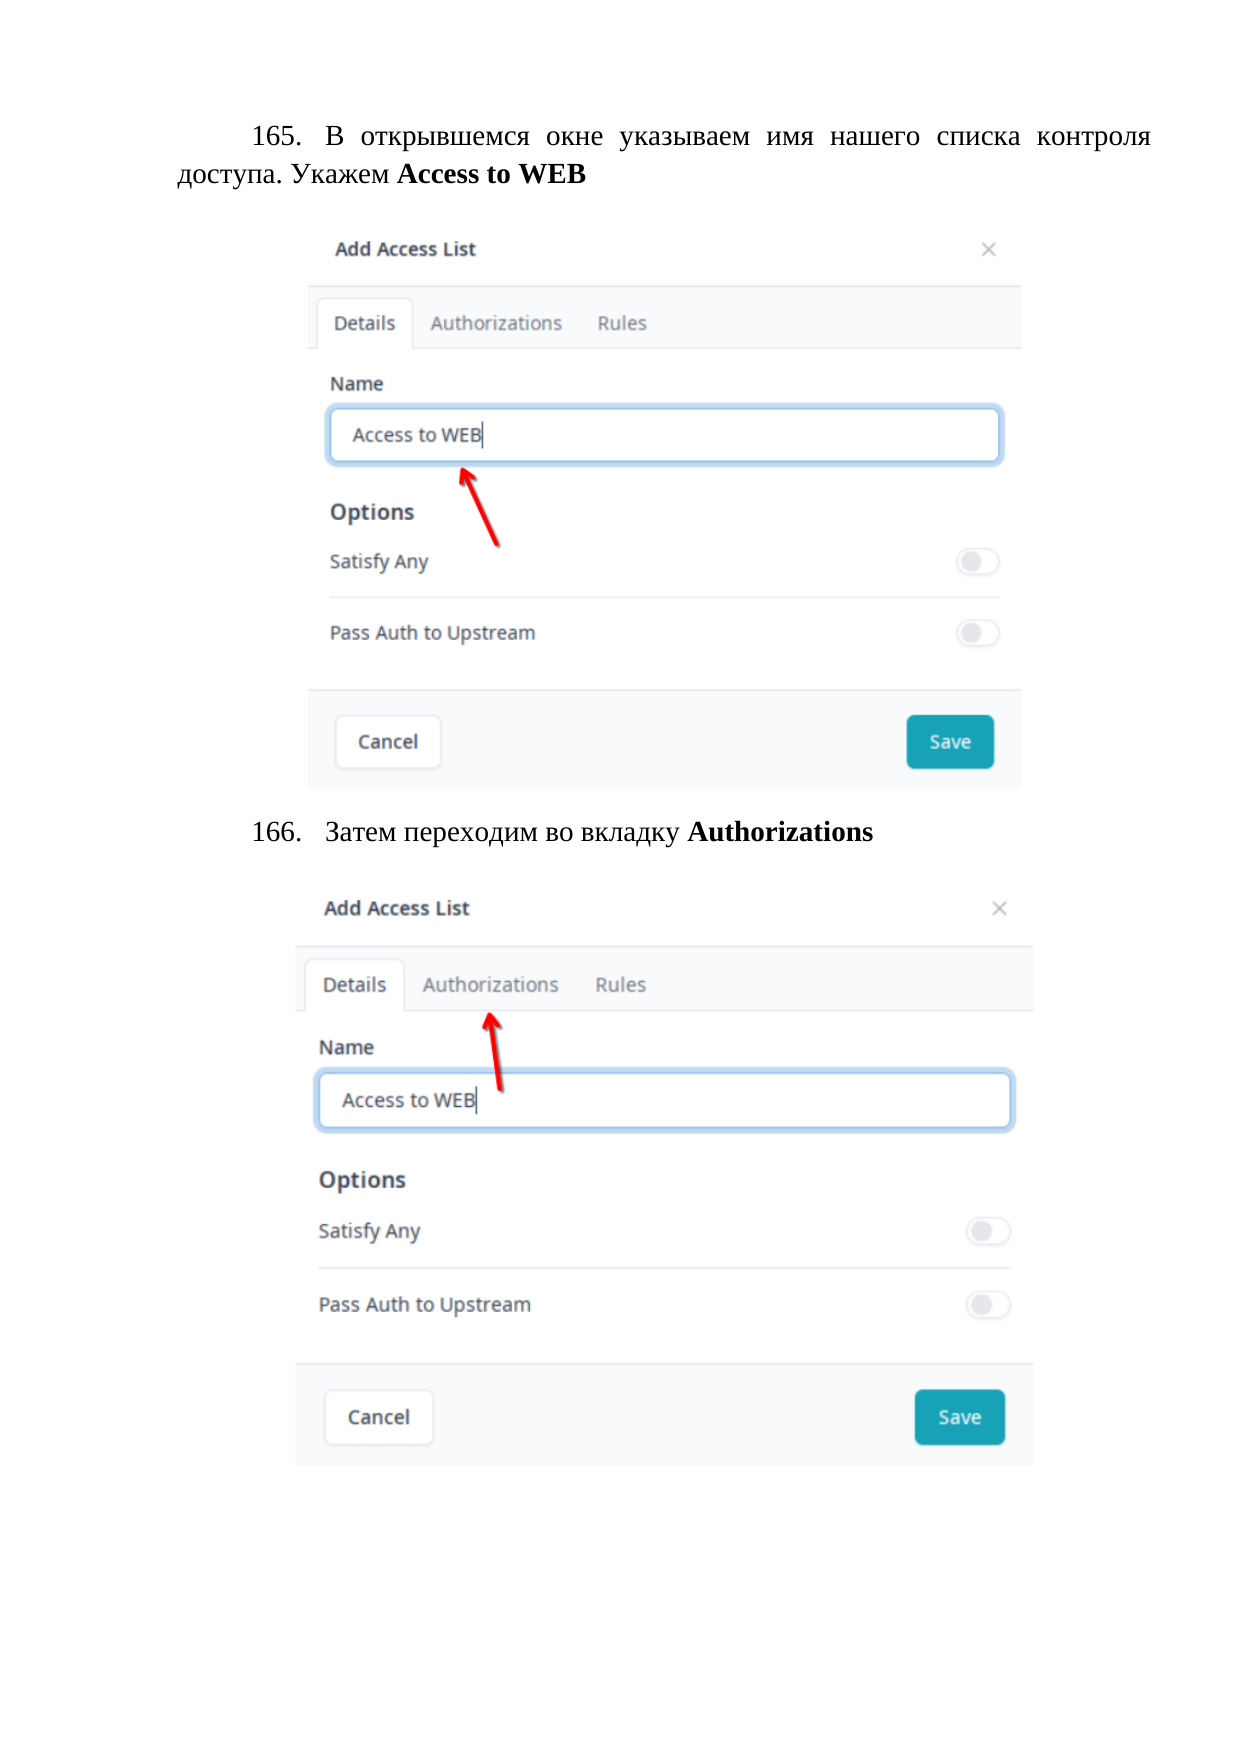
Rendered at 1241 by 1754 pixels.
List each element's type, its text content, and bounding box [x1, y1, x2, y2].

list В открывшемся окне указываем имя нашего списка контроля доступа. Укажем Access to WEB [177, 118, 1152, 190]
picture [307, 216, 1022, 789]
picture [295, 873, 1034, 1466]
list Затем переходим во вкладку Authorizations [177, 814, 1152, 847]
